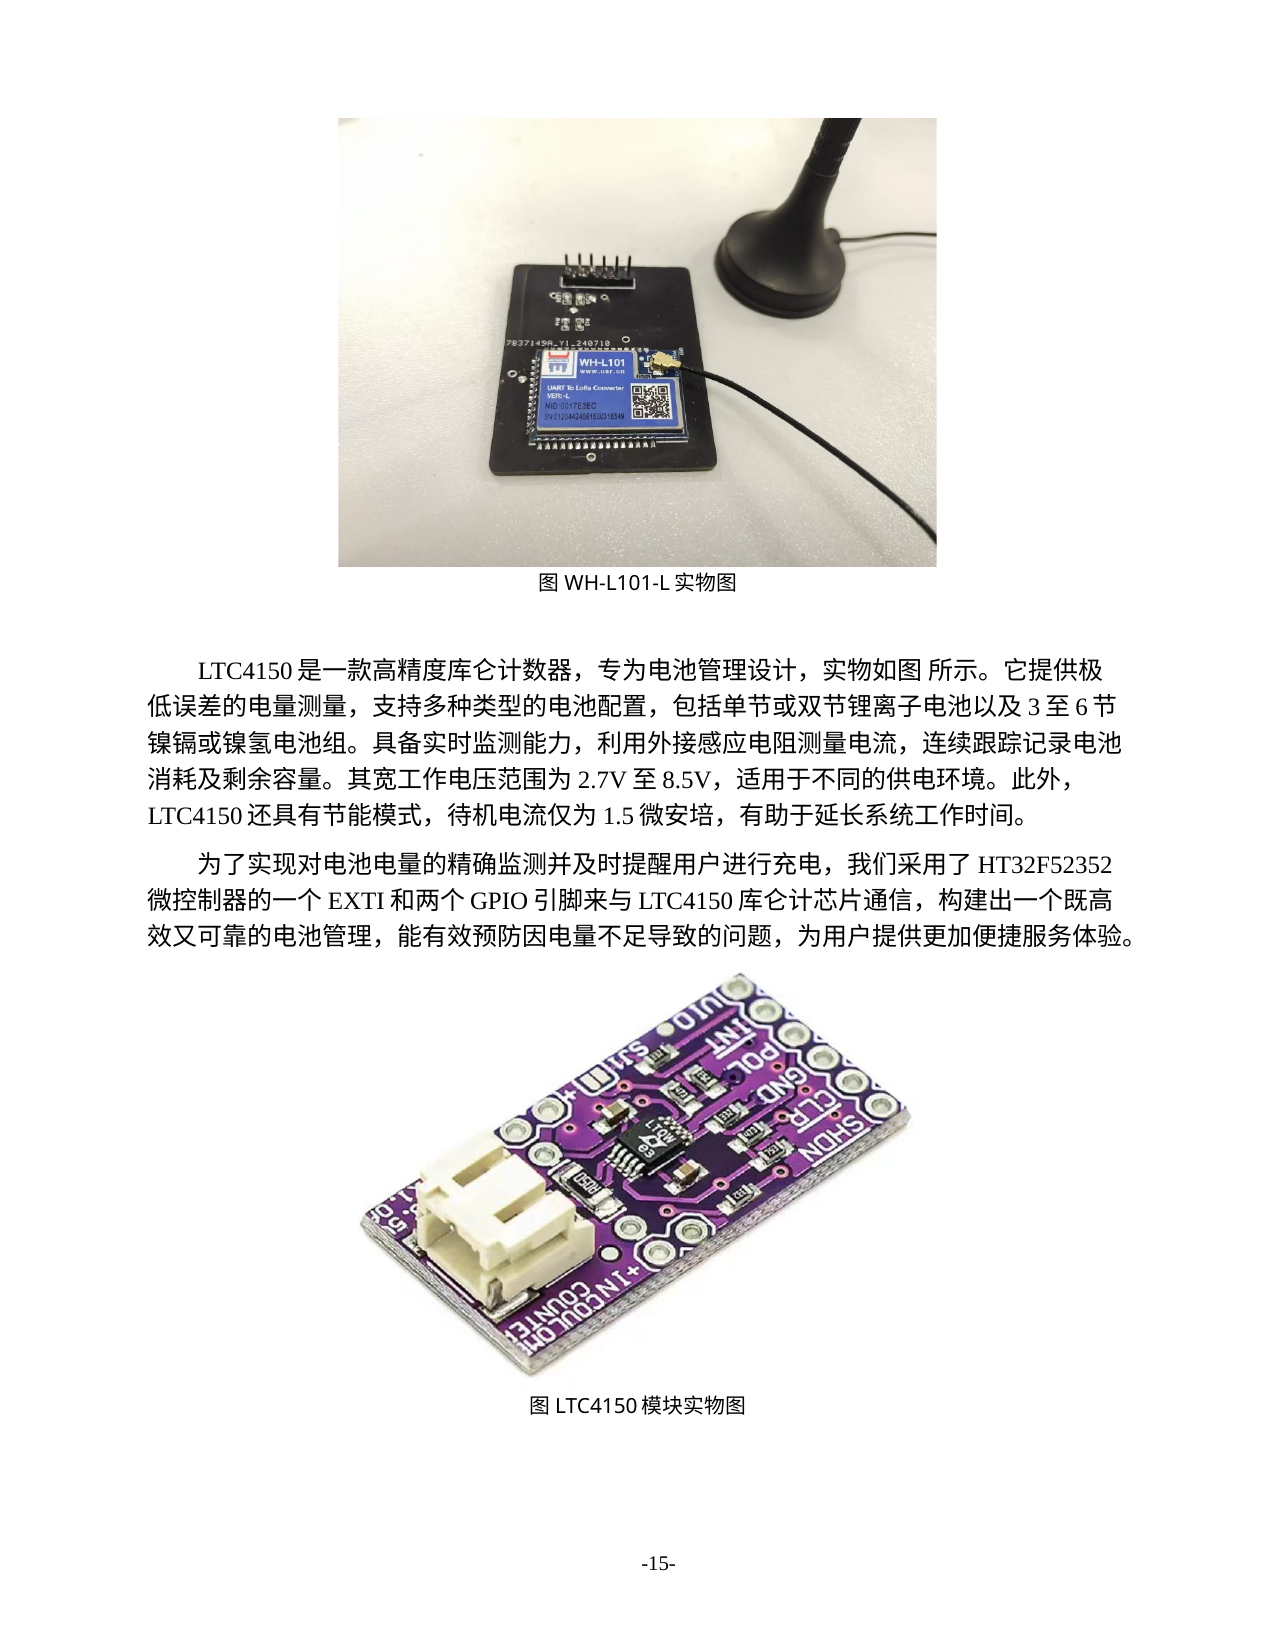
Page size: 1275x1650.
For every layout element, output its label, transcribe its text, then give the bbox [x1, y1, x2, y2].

text LTC4150是一款高精度库仑计数器，专为电池管理设计，实物如图 所示。它提供极低误差的电量测量，支持多种类型的电池配置，包括单节或双节锂离子电池以及3至6节镍镉或镍氢电池组。具备实时监测能力，利用外接感应电阻测量电流，连续跟踪记录电池消耗及剩余容量。其宽工作电压范围为2.7V至8.5V，适用于不同的供电环境。此外，LTC4150还具有节能模式，待机电流仅为1.5微安培，有助于延长系统工作时间。 [148, 651, 1127, 832]
text 为了实现对电池电量的精确监测并及时提醒用户进行充电，我们采用了HT32F52352微控制器的一个EXTI和两个GPIO引脚来与LTC4150库仑计芯片通信，构建出一个既高效又可靠的电池管理，能有效预防因电量不足导致的问题，为用户提供更加便捷服务体验。 [148, 844, 1127, 953]
picture [291, 953, 984, 1390]
picture [338, 118, 937, 567]
text 图 WH-L101-L实物图 [148, 567, 1127, 597]
text 图 LTC4150模块实物图 [148, 1389, 1127, 1420]
